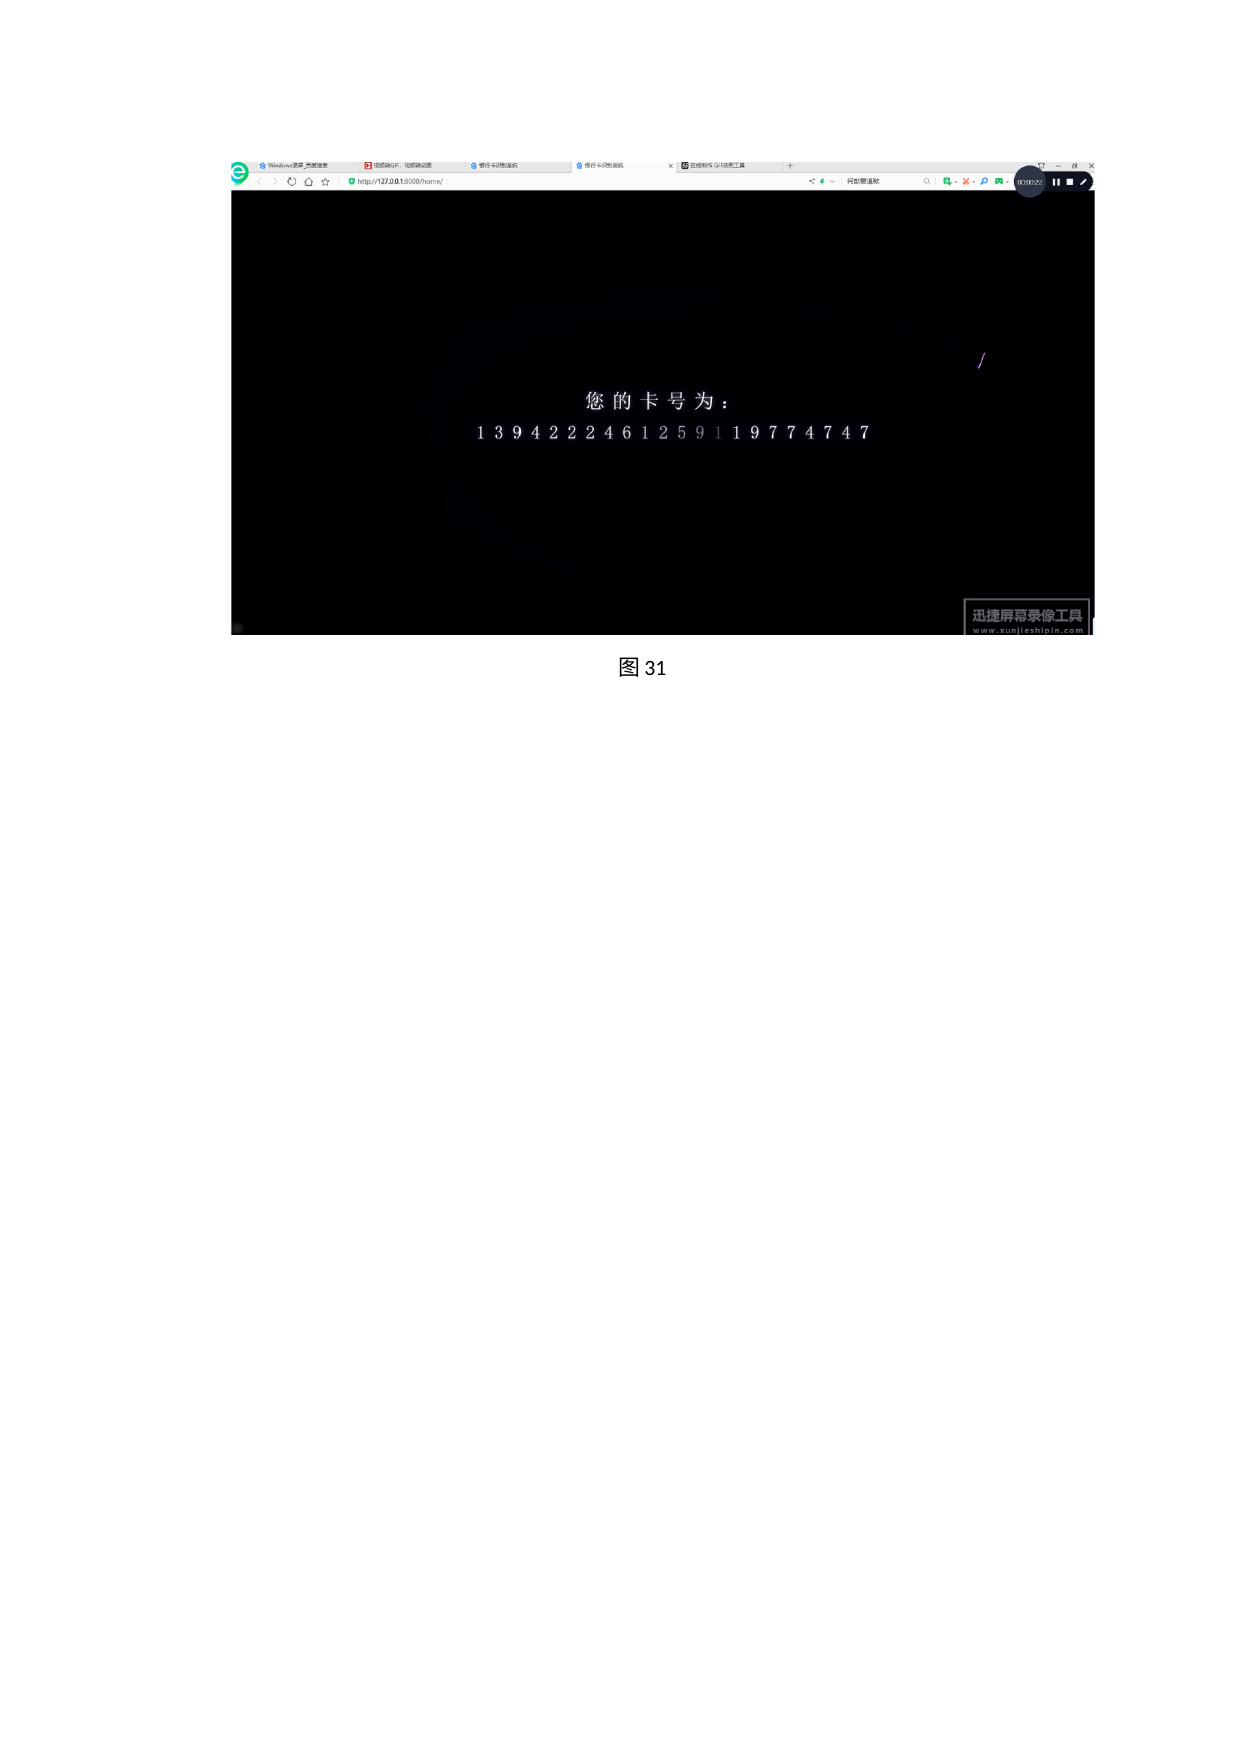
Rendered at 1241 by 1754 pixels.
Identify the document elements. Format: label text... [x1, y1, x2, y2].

picture [231, 162, 1095, 635]
text 图31 [187, 649, 1053, 682]
